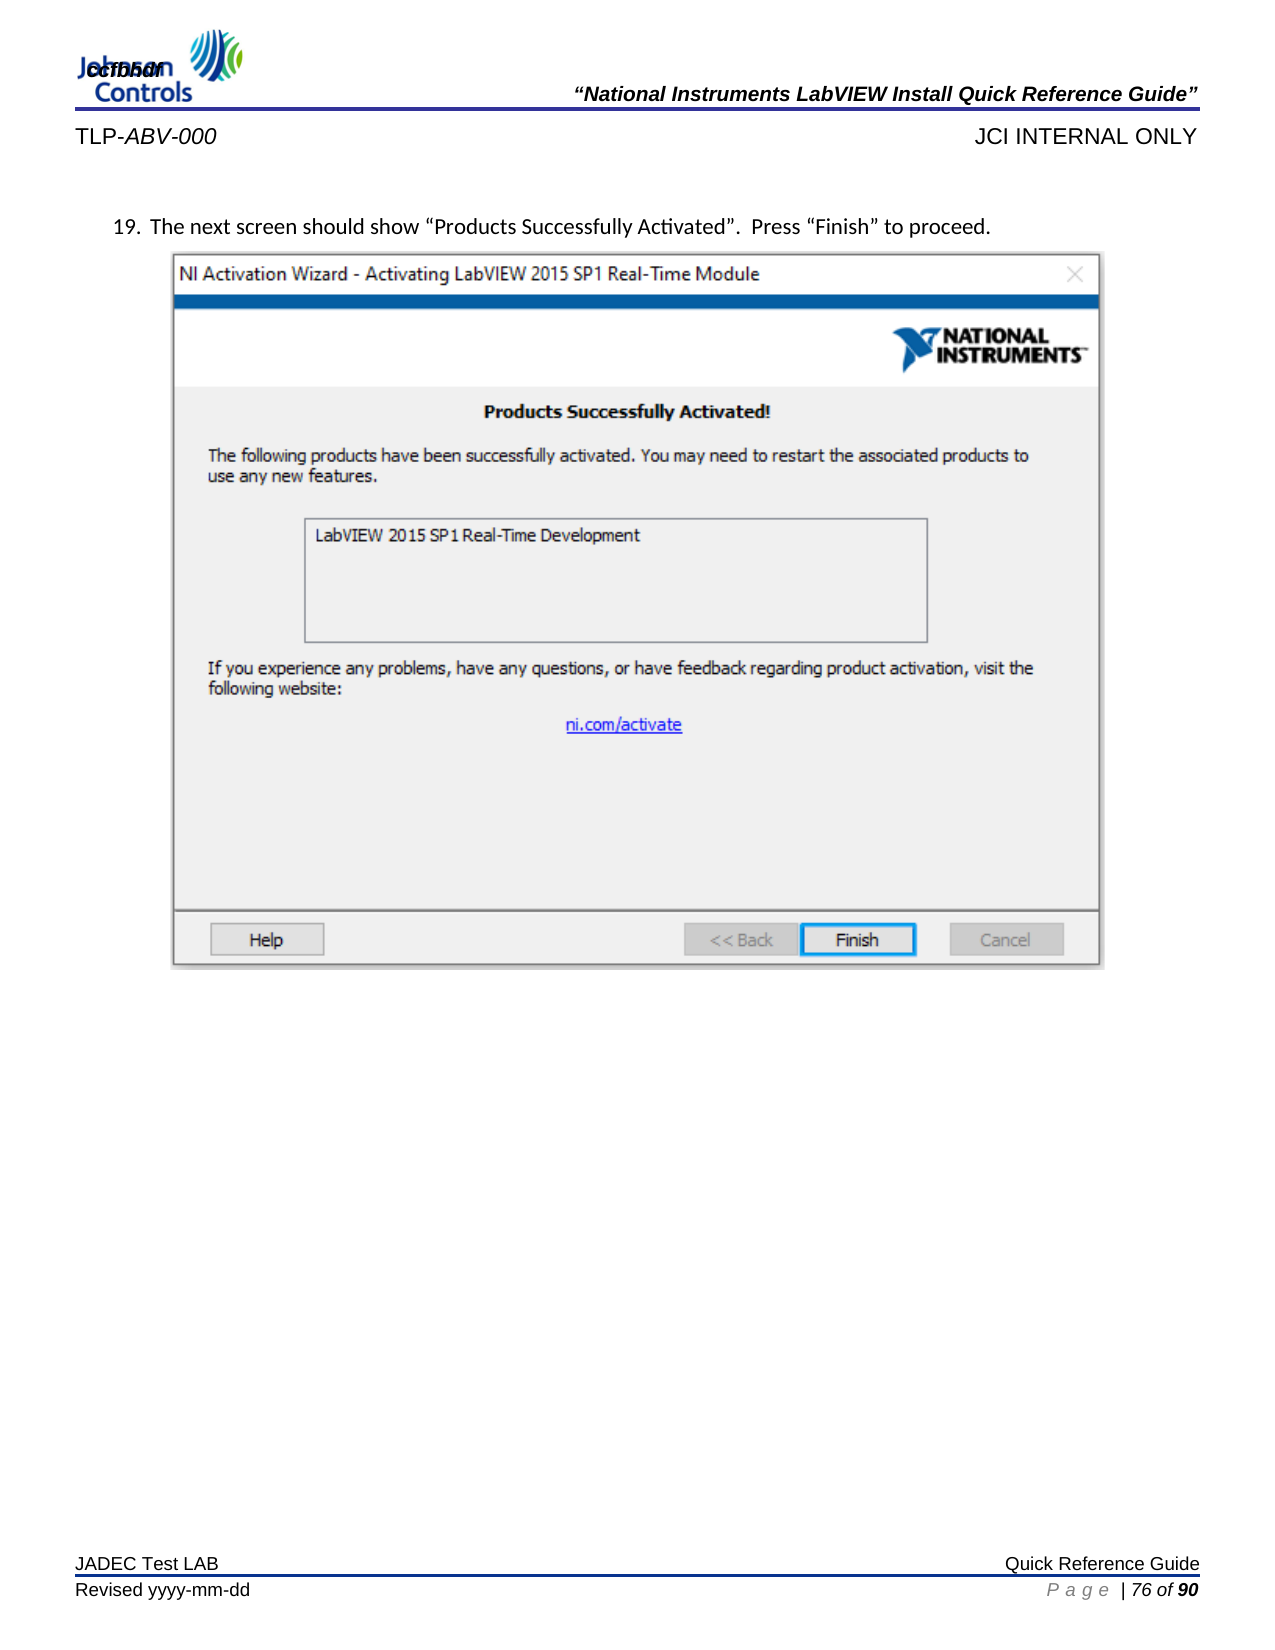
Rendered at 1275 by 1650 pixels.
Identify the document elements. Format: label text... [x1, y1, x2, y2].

picture [170, 251, 1105, 970]
list The next screen should show “Products Successfully Activated”. Press “Finish” to proceed. [112, 212, 1200, 240]
picture [76, 26, 246, 105]
